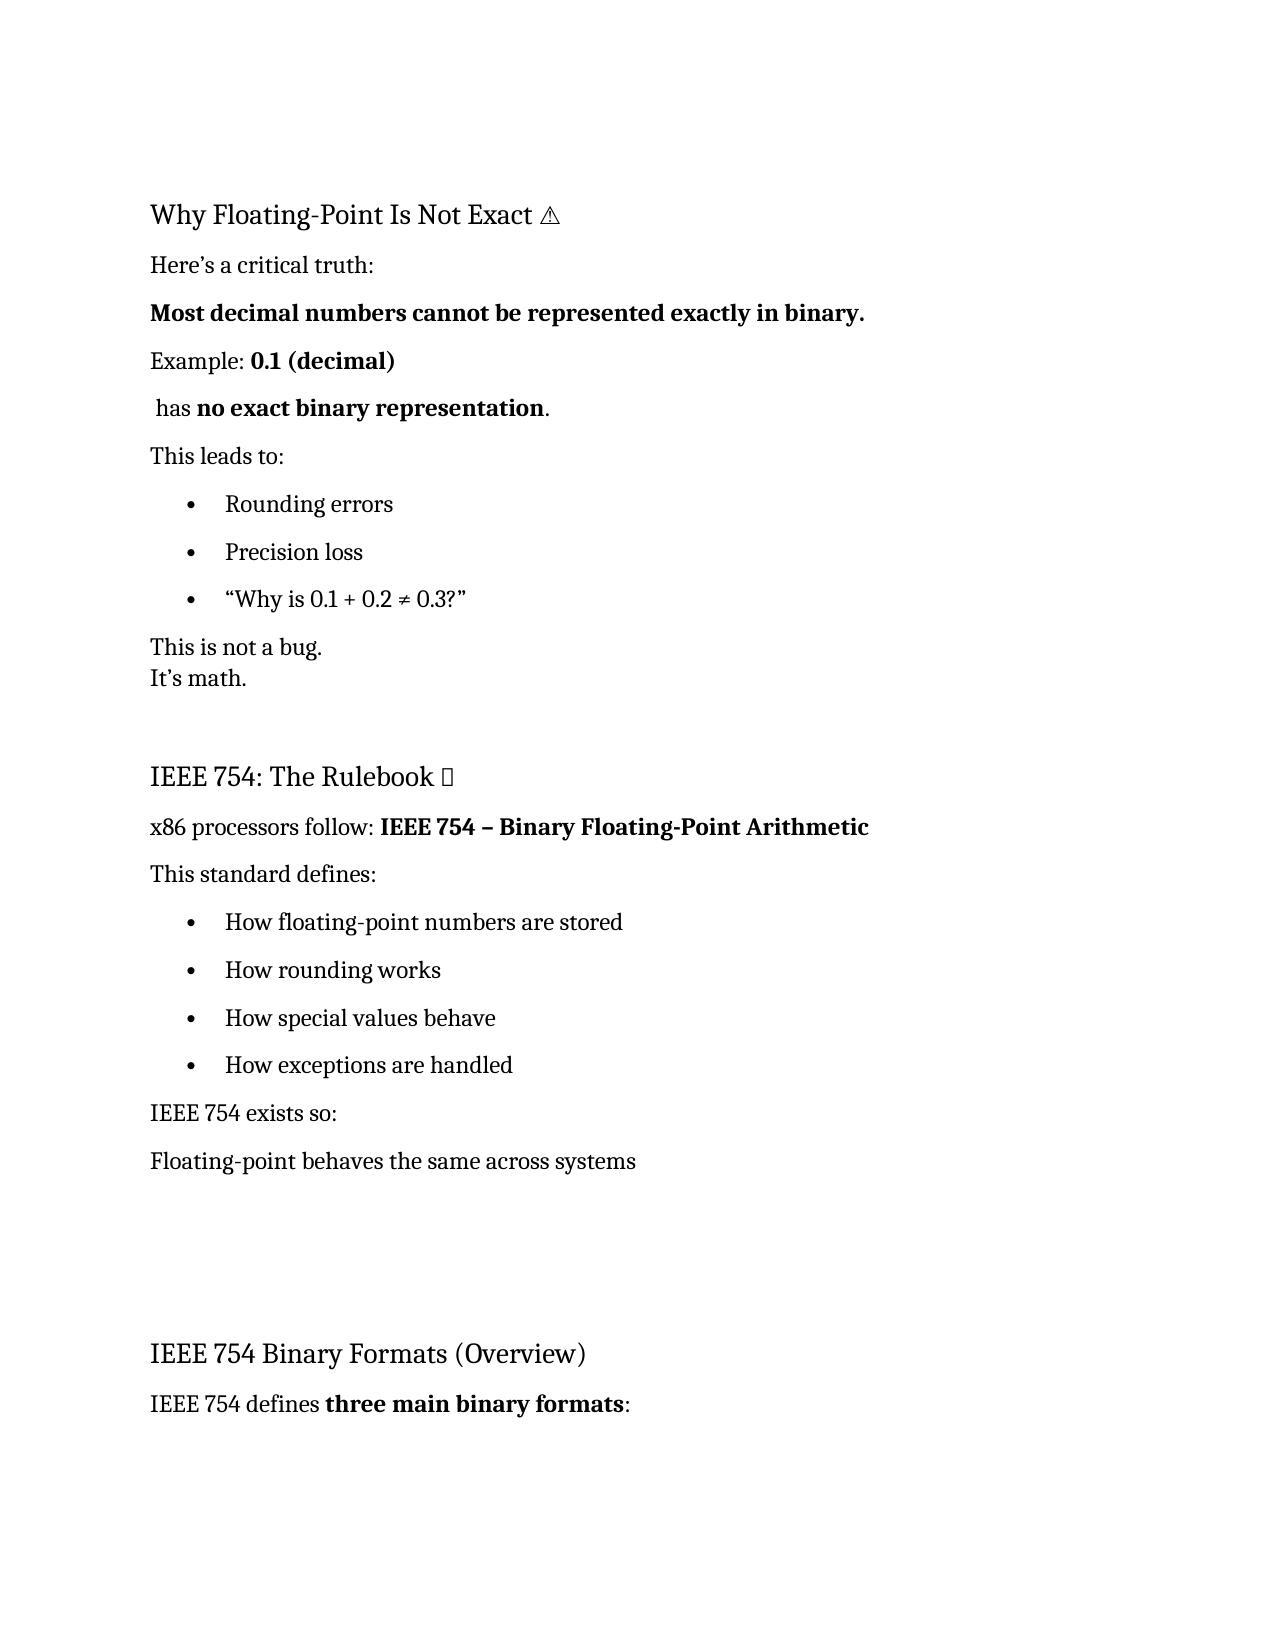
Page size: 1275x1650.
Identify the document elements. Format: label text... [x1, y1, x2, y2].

text has no exact binary representation. [150, 394, 1125, 423]
text Why Floating-Point Is Not Exact ⚠️ [150, 198, 1125, 232]
text This is not a bug. It’s math. [150, 633, 1125, 693]
text IEEE 754 exists so: [150, 1099, 1125, 1128]
text Example: 0.1 (decimal) [150, 347, 1125, 375]
text IEEE 754: The Rulebook 📘 [150, 759, 1125, 793]
list Rounding errors [187, 490, 1125, 518]
list How special values behave [187, 1003, 1125, 1032]
text Most decimal numbers cannot be represented exactly in binary. [150, 299, 1125, 328]
text Floating-point behaves the same across systems [150, 1147, 1125, 1175]
list How exceptions are handled [187, 1051, 1125, 1080]
list How rounding works [187, 956, 1125, 984]
text This leads to: [150, 442, 1125, 471]
text IEEE 754 Binary Formats (Overview) [150, 1337, 1125, 1371]
list “Why is 0.1 + 0.2 ≠ 0.3?” [187, 585, 1125, 614]
text x86 processors follow: IEEE 754 – Binary Floating-Point Arithmetic [150, 813, 1125, 841]
text Here’s a critical truth: [150, 251, 1125, 280]
text This standard defines: [150, 860, 1125, 889]
text IEEE 754 defines three main binary formats: [150, 1390, 1125, 1419]
list How floating-point numbers are stored [187, 908, 1125, 937]
list Precision loss [187, 537, 1125, 566]
